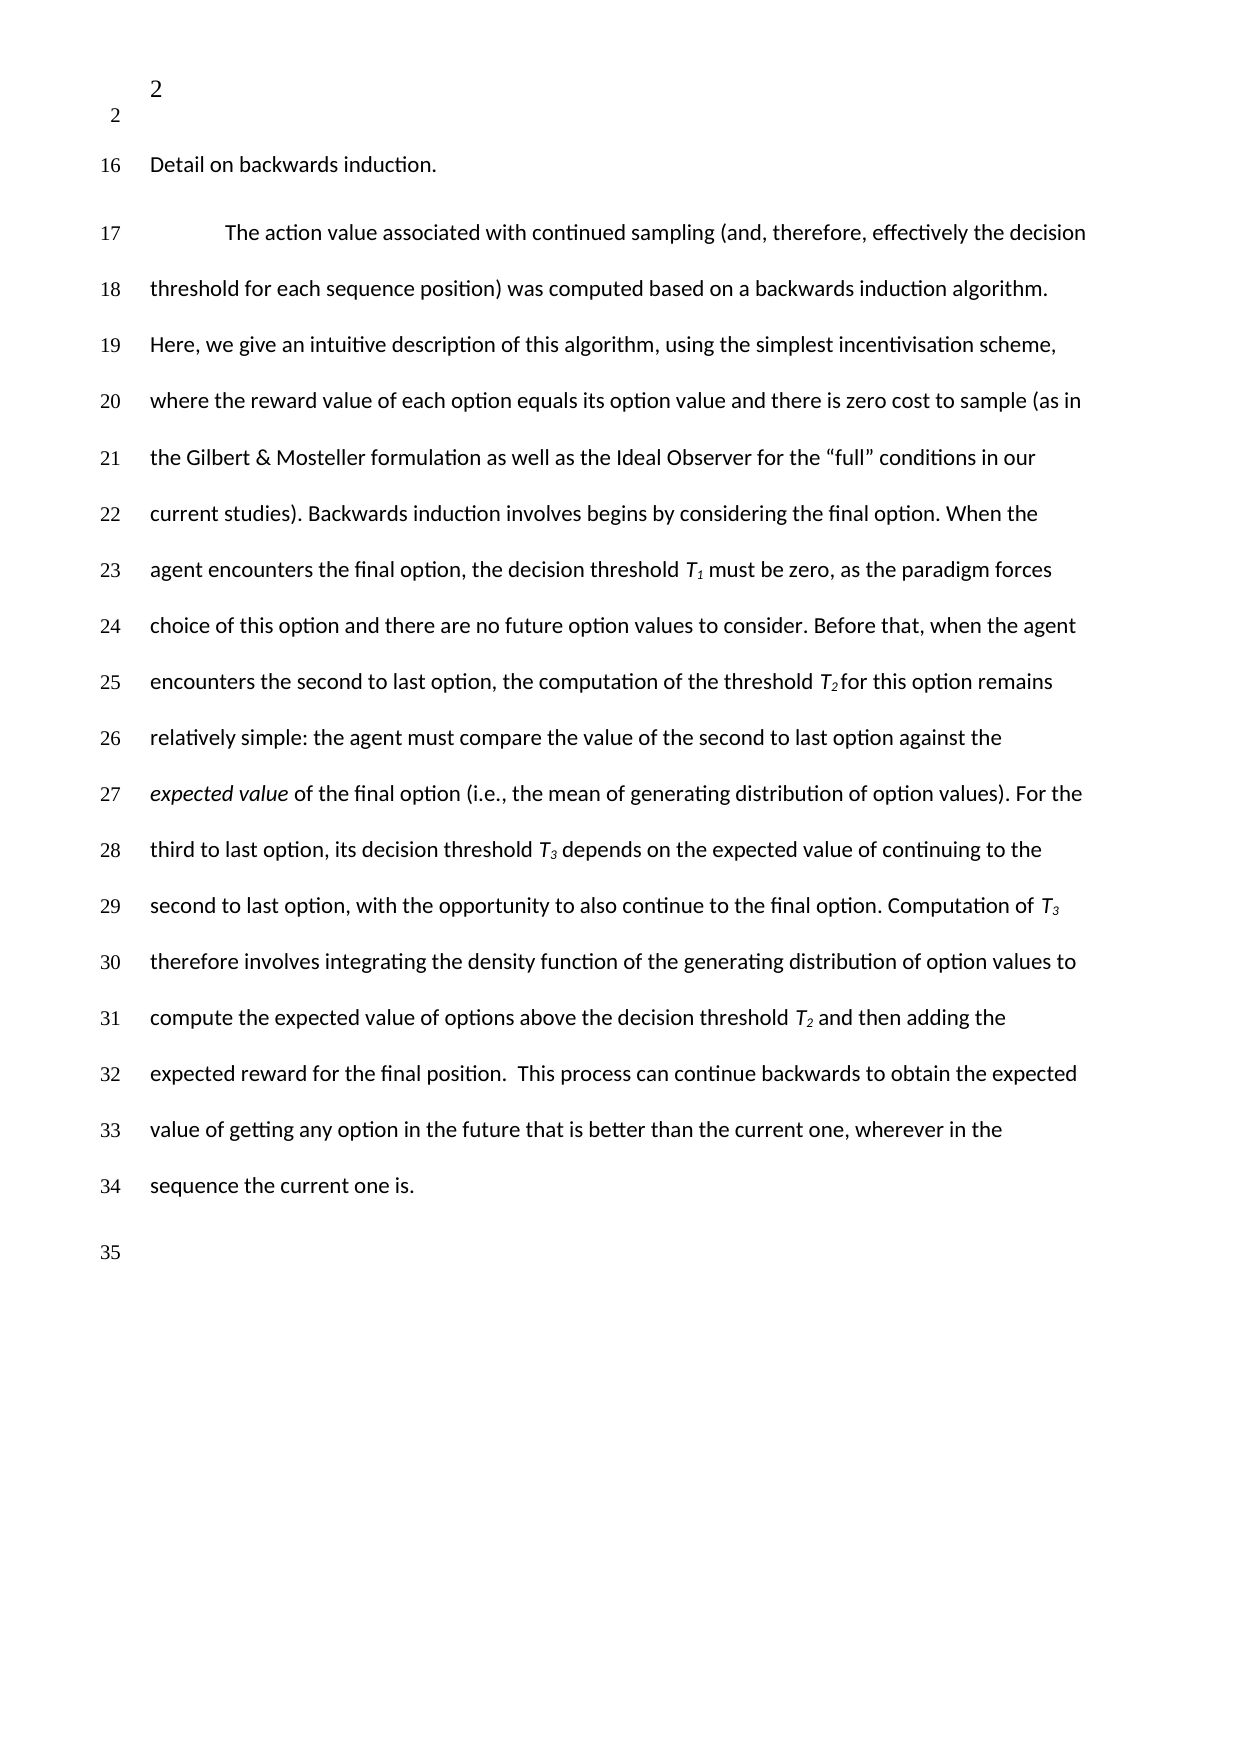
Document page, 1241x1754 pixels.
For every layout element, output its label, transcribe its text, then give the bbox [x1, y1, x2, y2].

text Detail on backwards induction. [150, 150, 1090, 178]
text The action value associated with continued sampling (and, therefore, effectively the decision threshold for each sequence position) was computed based on a backwards induction algorithm. Here, we give an intuitive description of this algorithm, using the simplest incentivisation scheme, where the reward value of each option equals its option value and there is zero cost to sample (as in the Gilbert & Mosteller formulation as well as the Ideal Observer for the “full” conditions in our current studies). Backwards induction involves begins by considering the final option. When the agent encounters the final option, the decision threshold T1 must be zero, as the paradigm forces choice of this option and there are no future option values to consider. Before that, when the agent encounters the second to last option, the computation of the threshold T2 for this option remains relatively simple: the agent must compare the value of the second to last option against the expected value of the final option (i.e., the mean of generating distribution of option values). For the third to last option, its decision threshold T3 depends on the expected value of continuing to the second to last option, with the opportunity to also continue to the final option. Computation of T3 therefore involves integrating the density function of the generating distribution of option values to compute the expected value of options above the decision threshold T2 and then adding the expected reward for the final position. This process can continue backwards to obtain the expected value of getting any option in the future that is better than the current one, wherever in the sequence the current one is. [150, 218, 1090, 1199]
